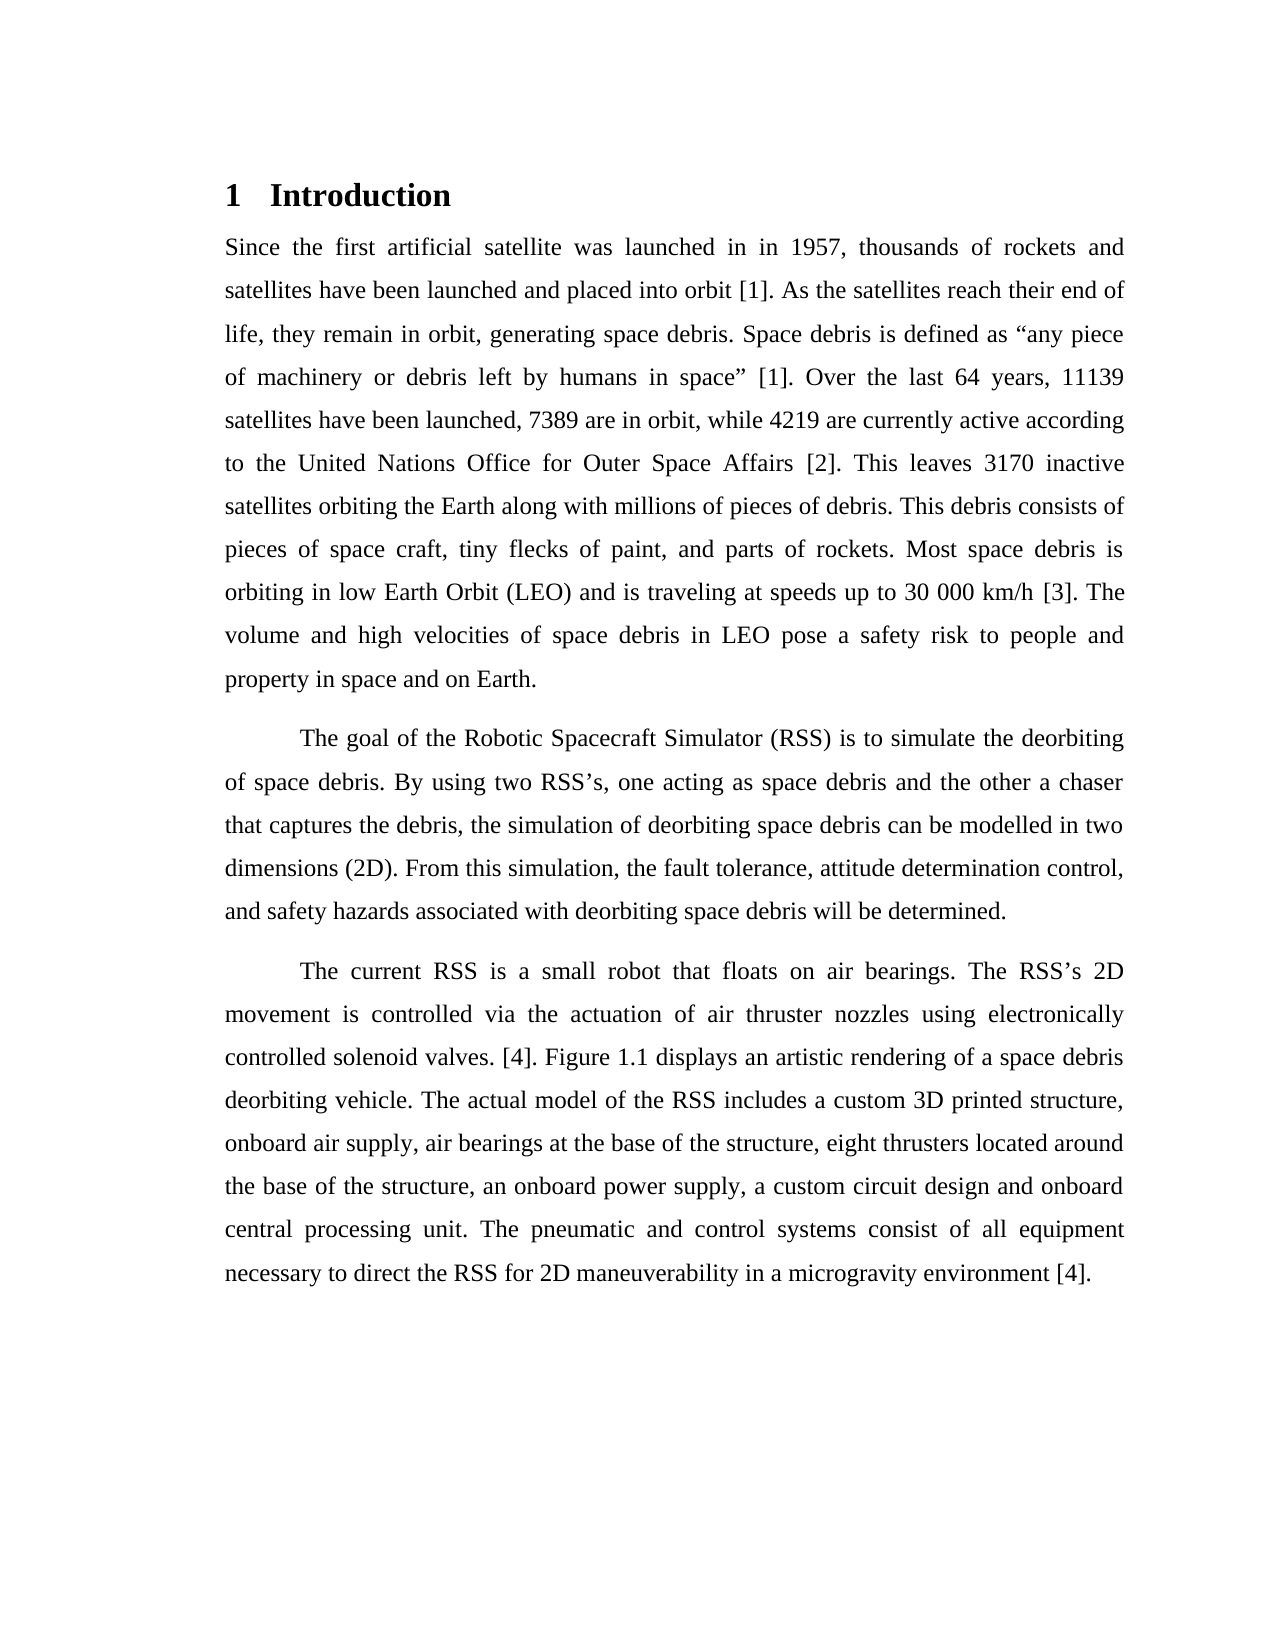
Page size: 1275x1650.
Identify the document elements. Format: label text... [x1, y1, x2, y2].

subtitle Introduction [224, 175, 1125, 213]
text Since the first artificial satellite was launched in in 1957, thousands of rockets and satellites have been launched and placed into orbit. As the satellites reach their end of life, they remain in orbit, generating space debris. Space debris is defined as “any piece of machinery or debris left by humans in space”. Over the last 64 years, 11139 satellites have been launched, 7389 are in orbit, while 4219 are currently active according to the United Nations Office for Outer Space Affairs. This leaves 3170 inactive satellites orbiting the Earth along with millions of pieces of debris. This debris consists of pieces of space craft, tiny flecks of paint, and parts of rockets. Most space debris is orbiting in low Earth Orbit (LEO) and is traveling at speeds up to 30 000 km/h. The volume and high velocities of space debris in LEO pose a safety risk to people and property in space and on Earth. [224, 232, 1125, 692]
text The current RSS is a small robot that floats on air bearings. The RSS’s 2D movement is controlled via the actuation of air thruster nozzles using electronically controlled solenoid valves.. Figure 1.1 displays an artistic rendering of a space debris deorbiting vehicle. The actual model of the RSS includes a custom 3D printed structure, onboard air supply, air bearings at the base of the structure, eight thrusters located around the base of the structure, an onboard power supply, a custom circuit design and onboard central processing unit. The pneumatic and control systems consist of all equipment necessary to direct the RSS for 2D maneuverability in a microgravity environment. [224, 956, 1125, 1286]
text The goal of the Robotic Spacecraft Simulator (RSS) is to simulate the deorbiting of space debris. By using two RSS’s, one acting as space debris and the other a chaser that captures the debris, the simulation of deorbiting space debris can be modelled in two dimensions (2D). From this simulation, the fault tolerance, attitude determination control, and safety hazards associated with deorbiting space debris will be determined. [224, 723, 1125, 925]
